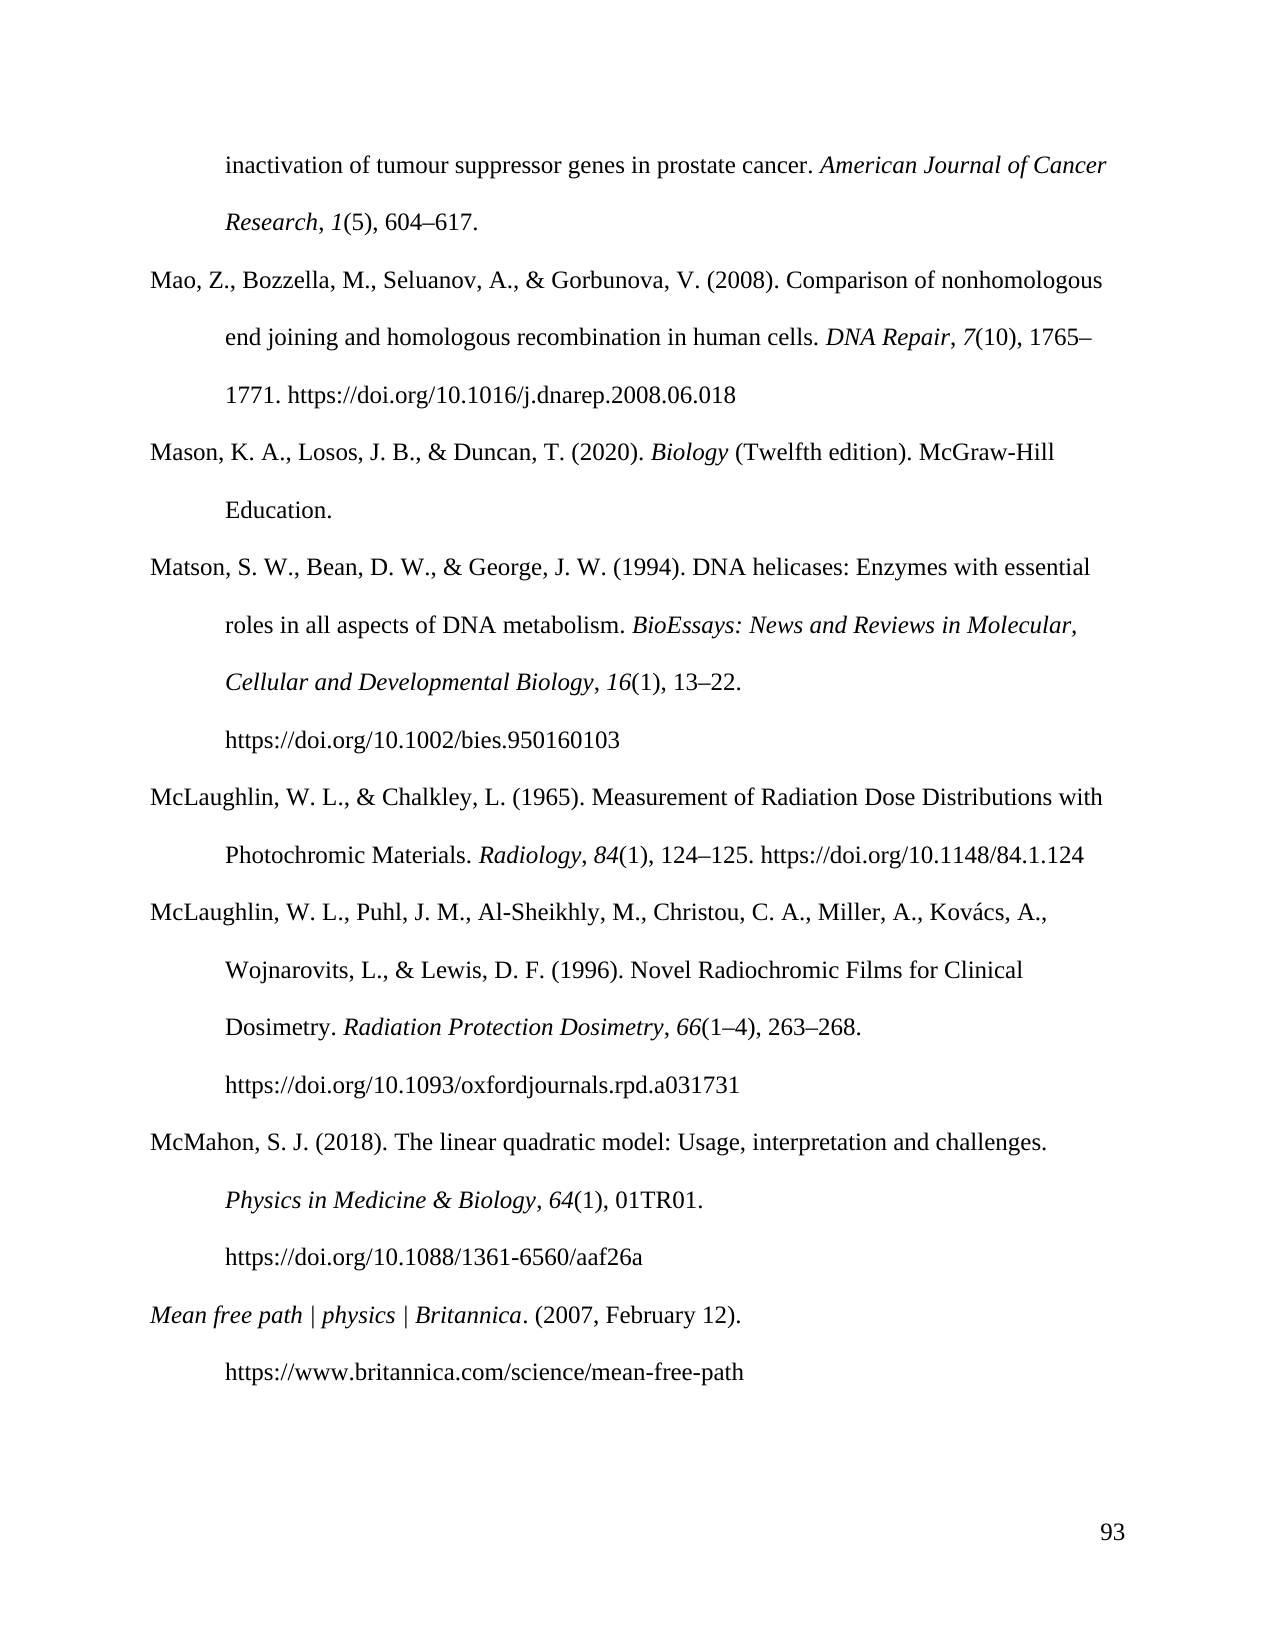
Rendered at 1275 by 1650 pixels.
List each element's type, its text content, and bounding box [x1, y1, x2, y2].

text Mean free path | physics | Britannica. (2007, February 12). https://www.britannica.com/science/mean-free-path [150, 1300, 1125, 1386]
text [150, 150, 1125, 236]
text Mason, K. A., Losos, J. B., & Duncan, T. (2020). Biology (Twelfth edition). McGraw-Hill Education. [150, 437, 1125, 524]
text McMahon, S. J. (2018). The linear quadratic model: Usage, interpretation and challenges. Physics in Medicine & Biology, 64(1), 01TR01. https://doi.org/10.1088/1361-6560/aaf26a [150, 1127, 1125, 1271]
text Matson, S. W., Bean, D. W., & George, J. W. (1994). DNA helicases: Enzymes with essential roles in all aspects of DNA metabolism. BioEssays: News and Reviews in Molecular, Cellular and Developmental Biology, 16(1), 13–22. https://doi.org/10.1002/bies.950160103 [150, 552, 1125, 754]
text Mao, Z., Bozzella, M., Seluanov, A., & Gorbunova, V. (2008). Comparison of nonhomologous end joining and homologous recombination in human cells. DNA Repair, 7(10), 1765–1771. https://doi.org/10.1016/j.dnarep.2008.06.018 [150, 265, 1125, 409]
text McLaughlin, W. L., & Chalkley, L. (1965). Measurement of Radiation Dose Distributions with Photochromic Materials. Radiology, 84(1), 124–125. https://doi.org/10.1148/84.1.124 [150, 782, 1125, 869]
text McLaughlin, W. L., Puhl, J. M., Al-Sheikhly, M., Christou, C. A., Miller, A., Kovács, A., Wojnarovits, L., & Lewis, D. F. (1996). Novel Radiochromic Films for Clinical Dosimetry. Radiation Protection Dosimetry, 66(1–4), 263–268. https://doi.org/10.1093/oxfordjournals.rpd.a031731 [150, 897, 1125, 1099]
